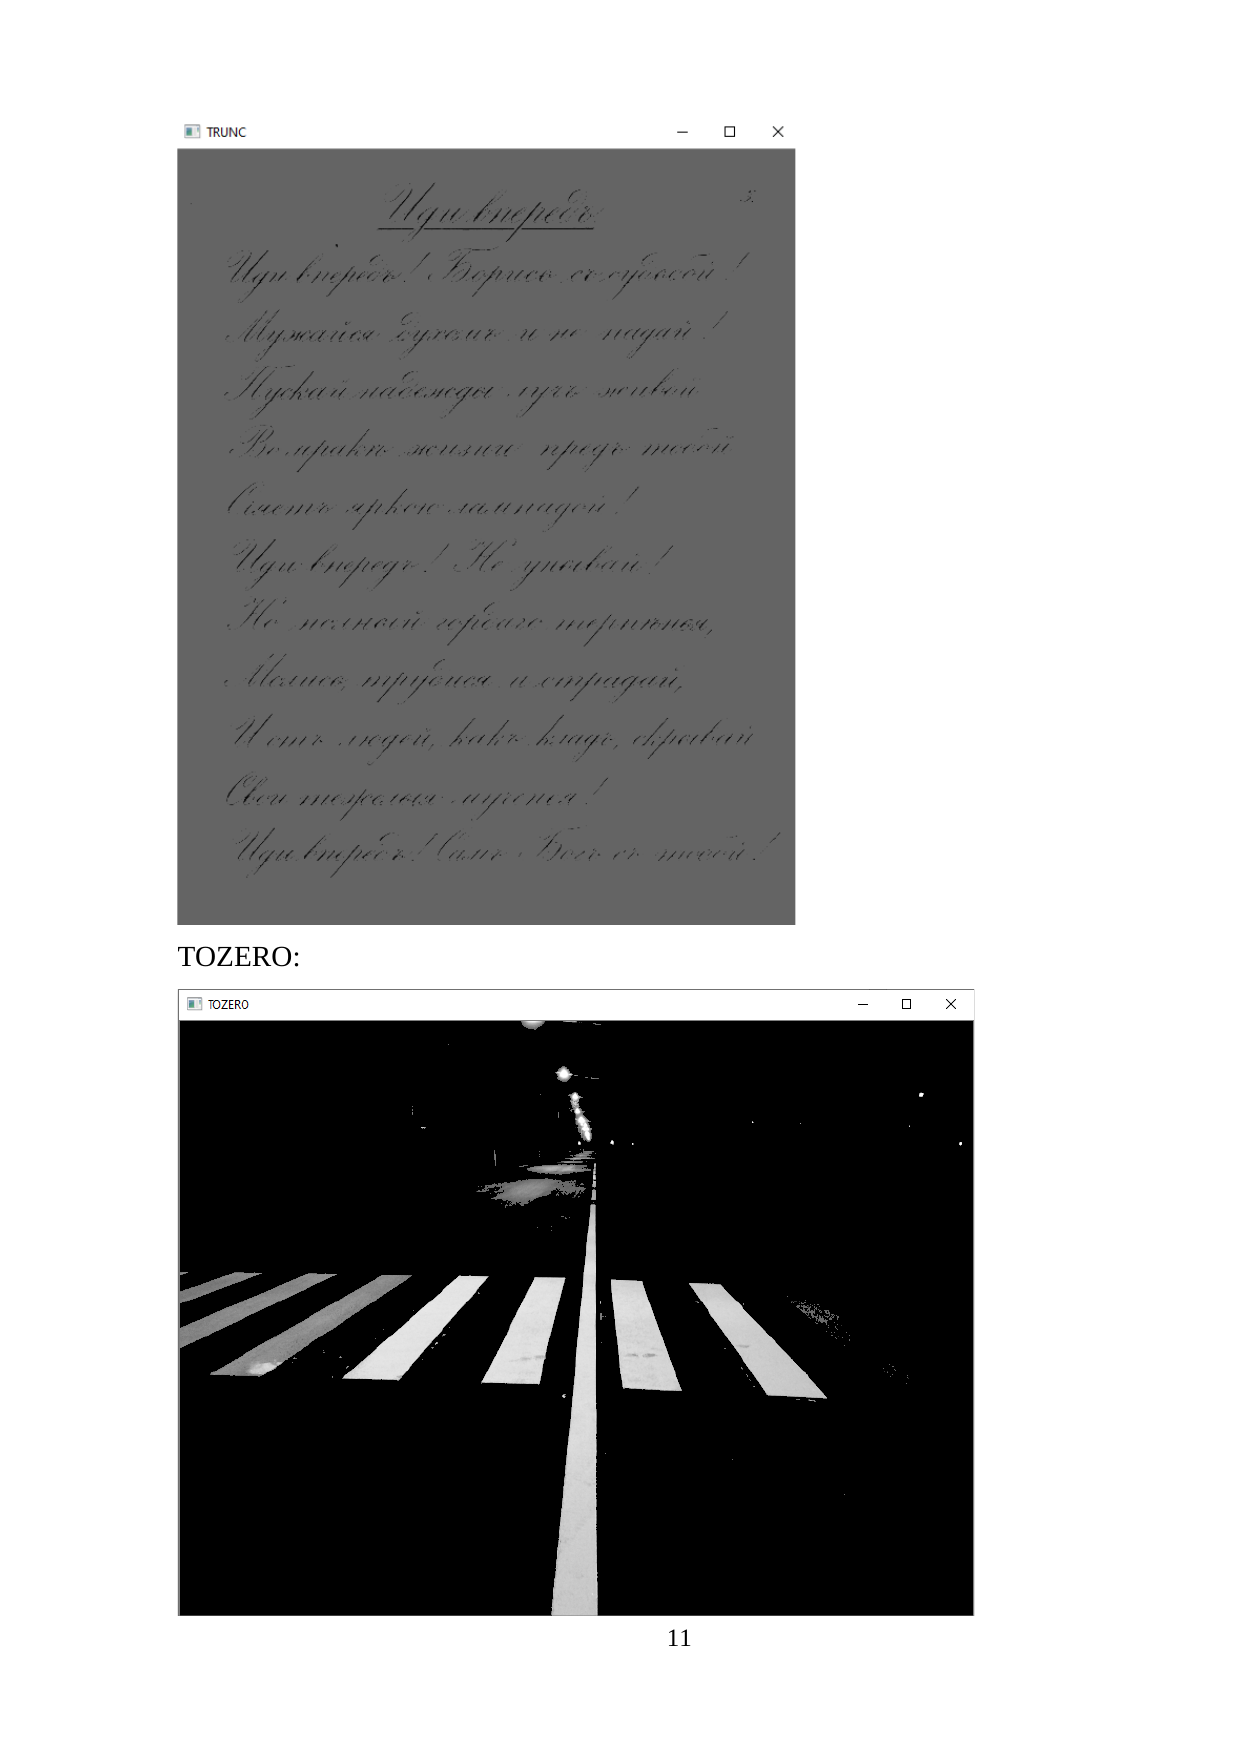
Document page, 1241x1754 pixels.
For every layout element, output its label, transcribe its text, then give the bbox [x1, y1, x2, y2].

text TOZERO: [177, 939, 1181, 972]
picture [177, 989, 975, 1616]
picture [177, 118, 796, 925]
